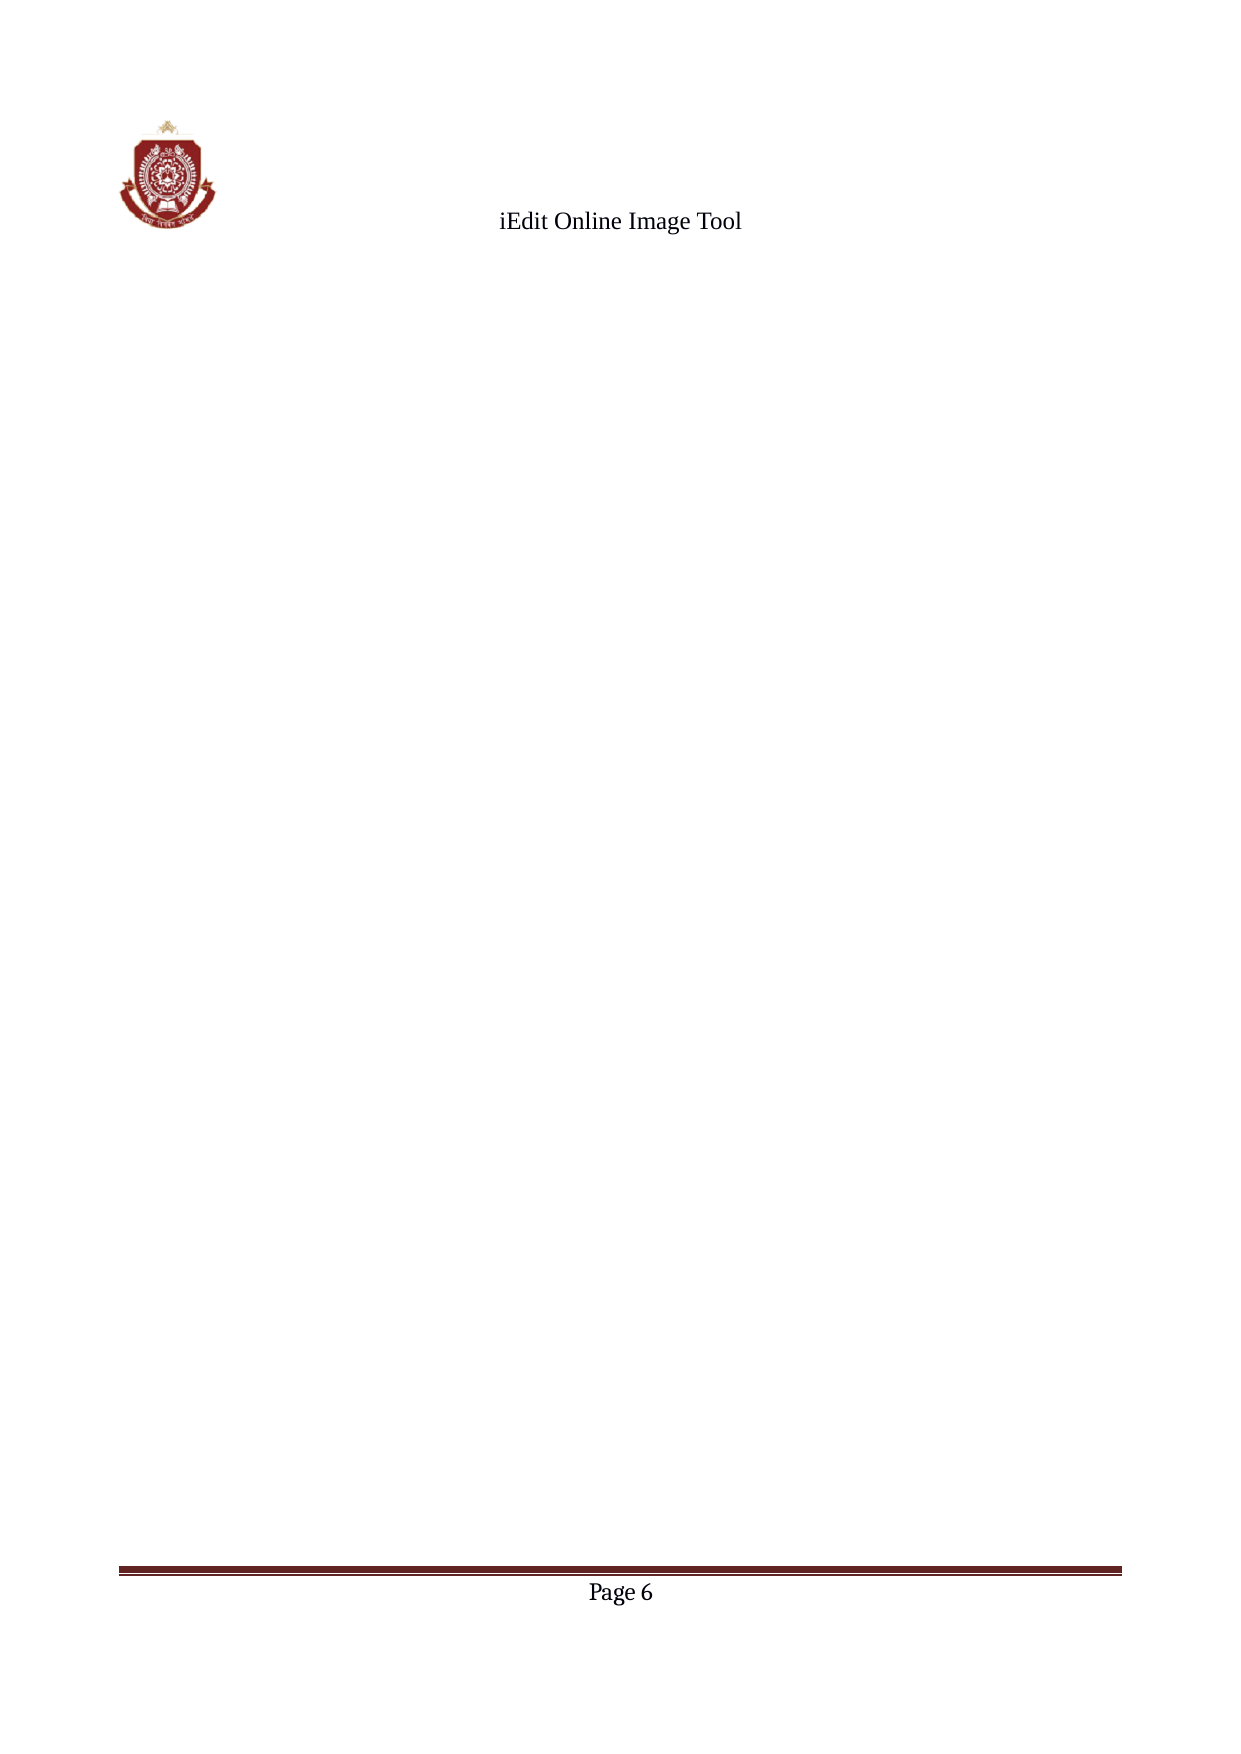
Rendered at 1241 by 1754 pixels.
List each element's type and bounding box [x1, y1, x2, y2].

picture [118, 118, 224, 229]
